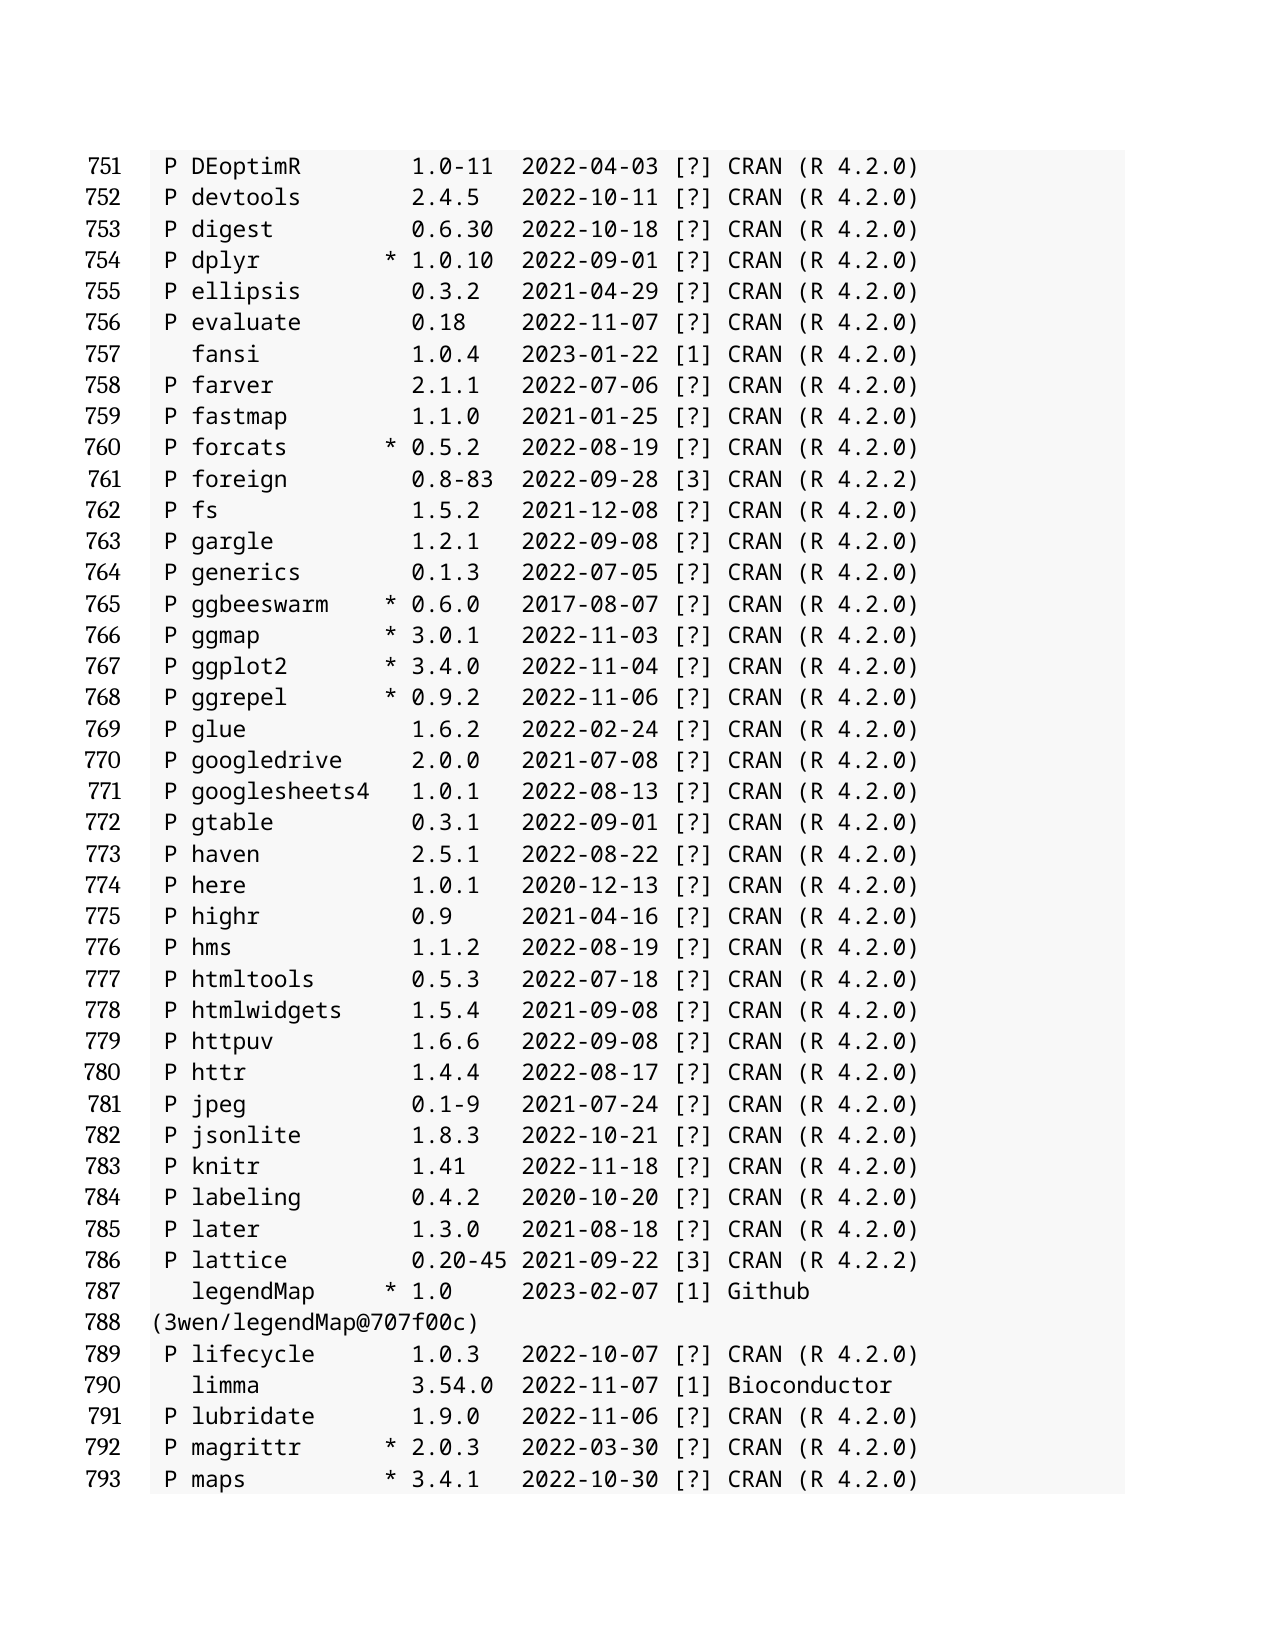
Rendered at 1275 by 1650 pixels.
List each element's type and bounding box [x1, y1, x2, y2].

text [150, 150, 1125, 1494]
